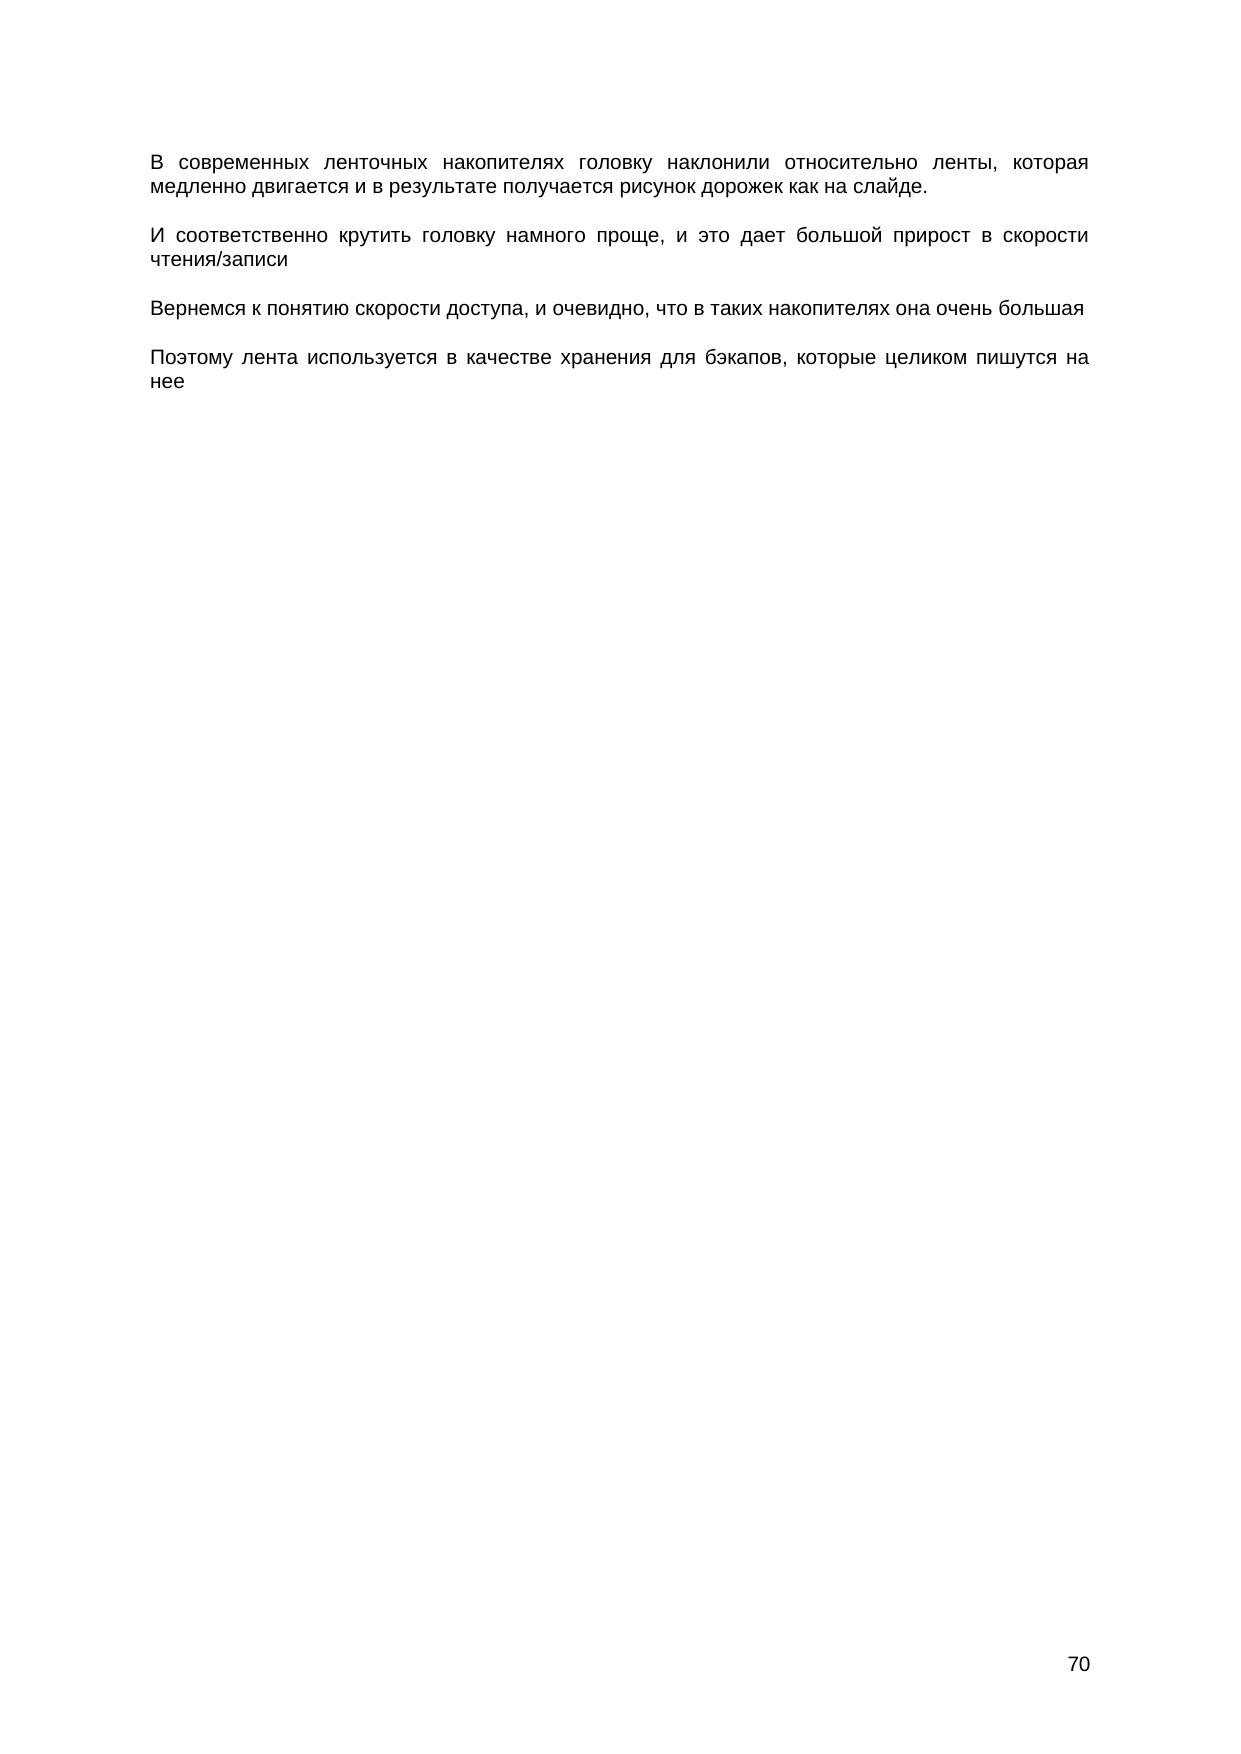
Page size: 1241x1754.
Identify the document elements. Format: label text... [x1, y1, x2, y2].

text Вернемся к понятию скорости доступа, и очевидно, что в таких накопителях она очень большая [150, 296, 1090, 320]
text Поэтому лента используется в качестве хранения для бэкапов, которые целиком пишутся на нее [150, 345, 1090, 393]
text В современных ленточных накопителях головку наклонили относительно ленты, которая медленно двигается и в результате получается рисунок дорожек как на слайде. [150, 150, 1090, 198]
text И соответственно крутить головку намного проще, и это дает большой прирост в скорости чтения/записи [150, 223, 1090, 271]
